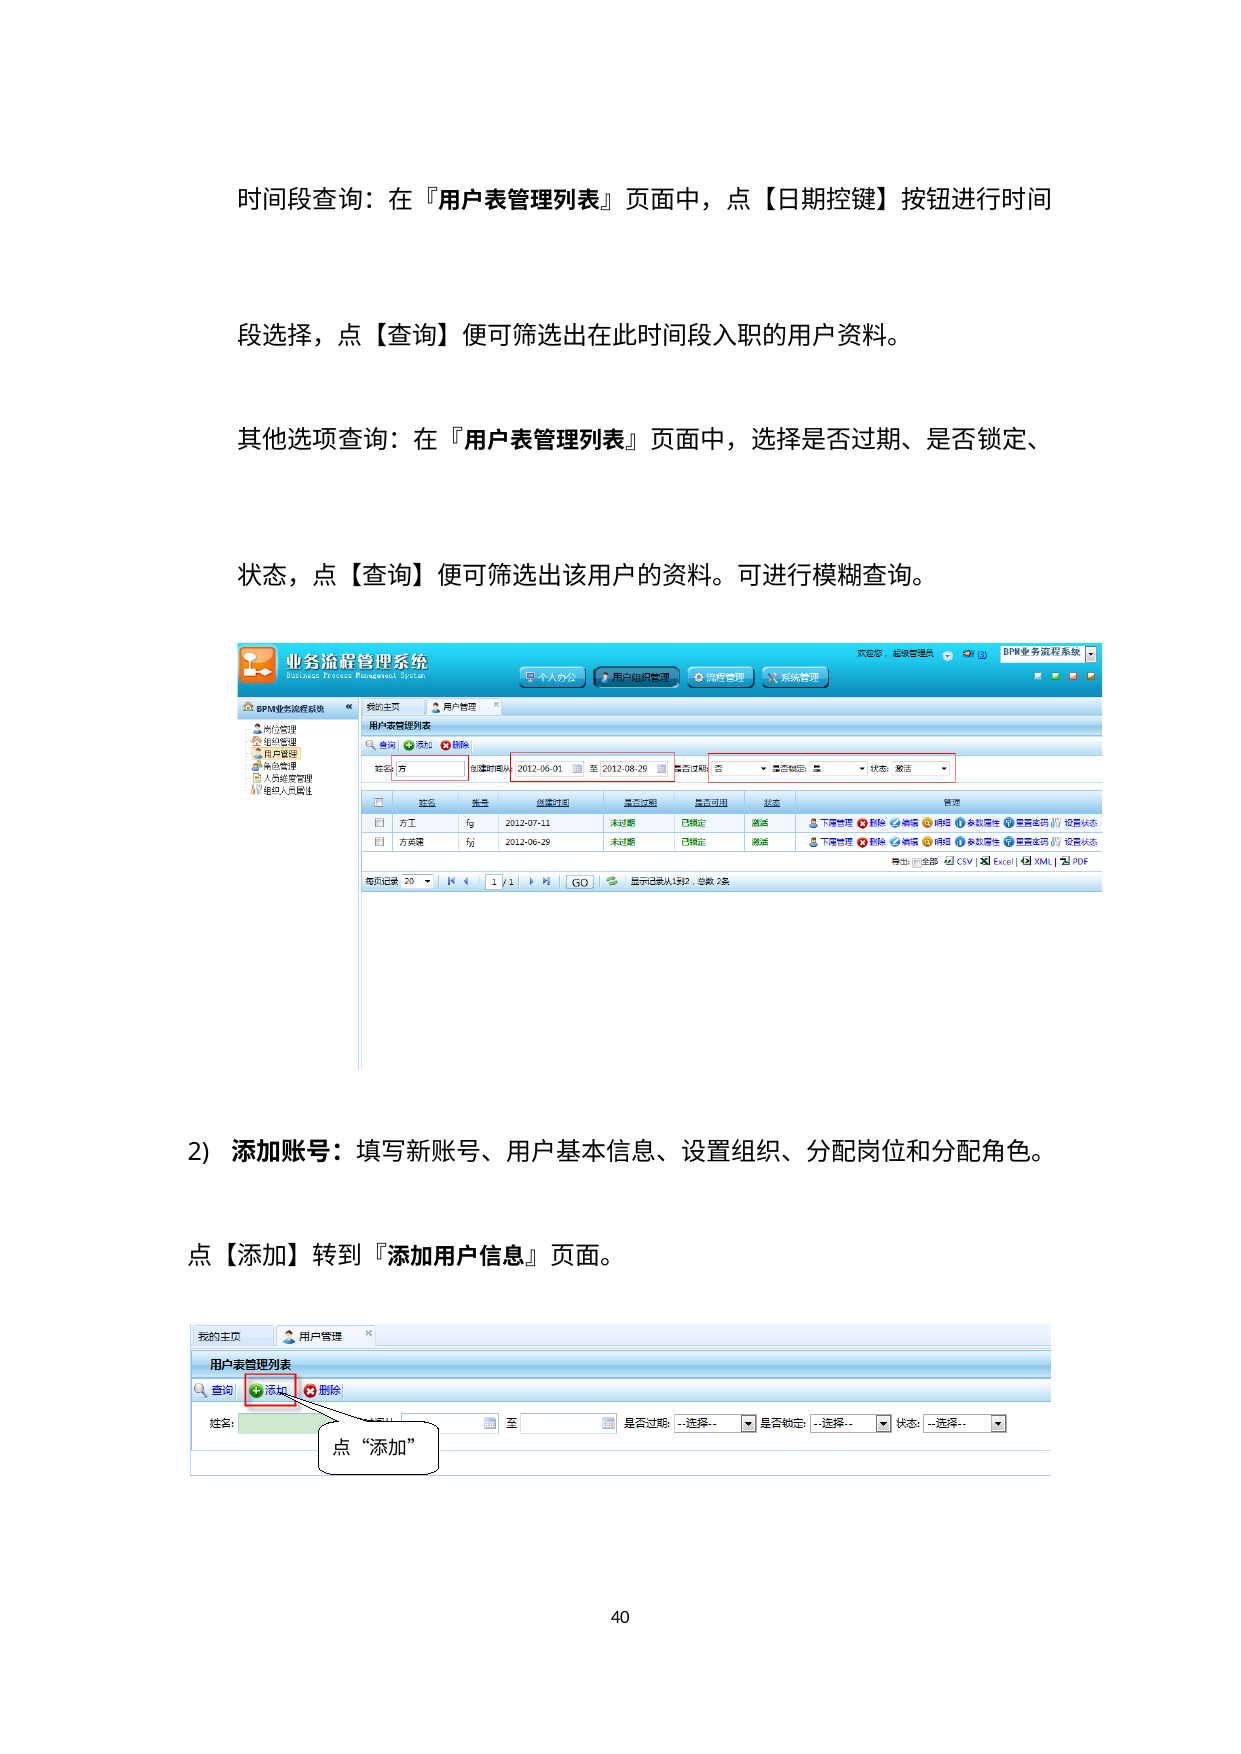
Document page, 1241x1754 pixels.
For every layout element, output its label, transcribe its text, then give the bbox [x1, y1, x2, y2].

text 其他选项查询：在『用户表管理列表』页面中，选择是否过期、是否锁定、状态，点【查询】便可筛选出该用户的资料。可进行模糊查询。 [237, 404, 1053, 608]
picture [237, 698, 1103, 1070]
text 时间段查询：在『用户表管理列表』页面中，点【日期控键】按钮进行时间段选择，点【查询】便可筛选出在此时间段入职的用户资料。 [237, 164, 1053, 368]
list 添加账号：填写新账号、用户基本信息、设置组织、分配岗位和分配角色。 [187, 1116, 1053, 1184]
text 点【添加】转到『添加用户信息』页面。 [187, 1220, 1053, 1288]
picture [187, 1324, 1051, 1476]
picture [237, 643, 1103, 687]
